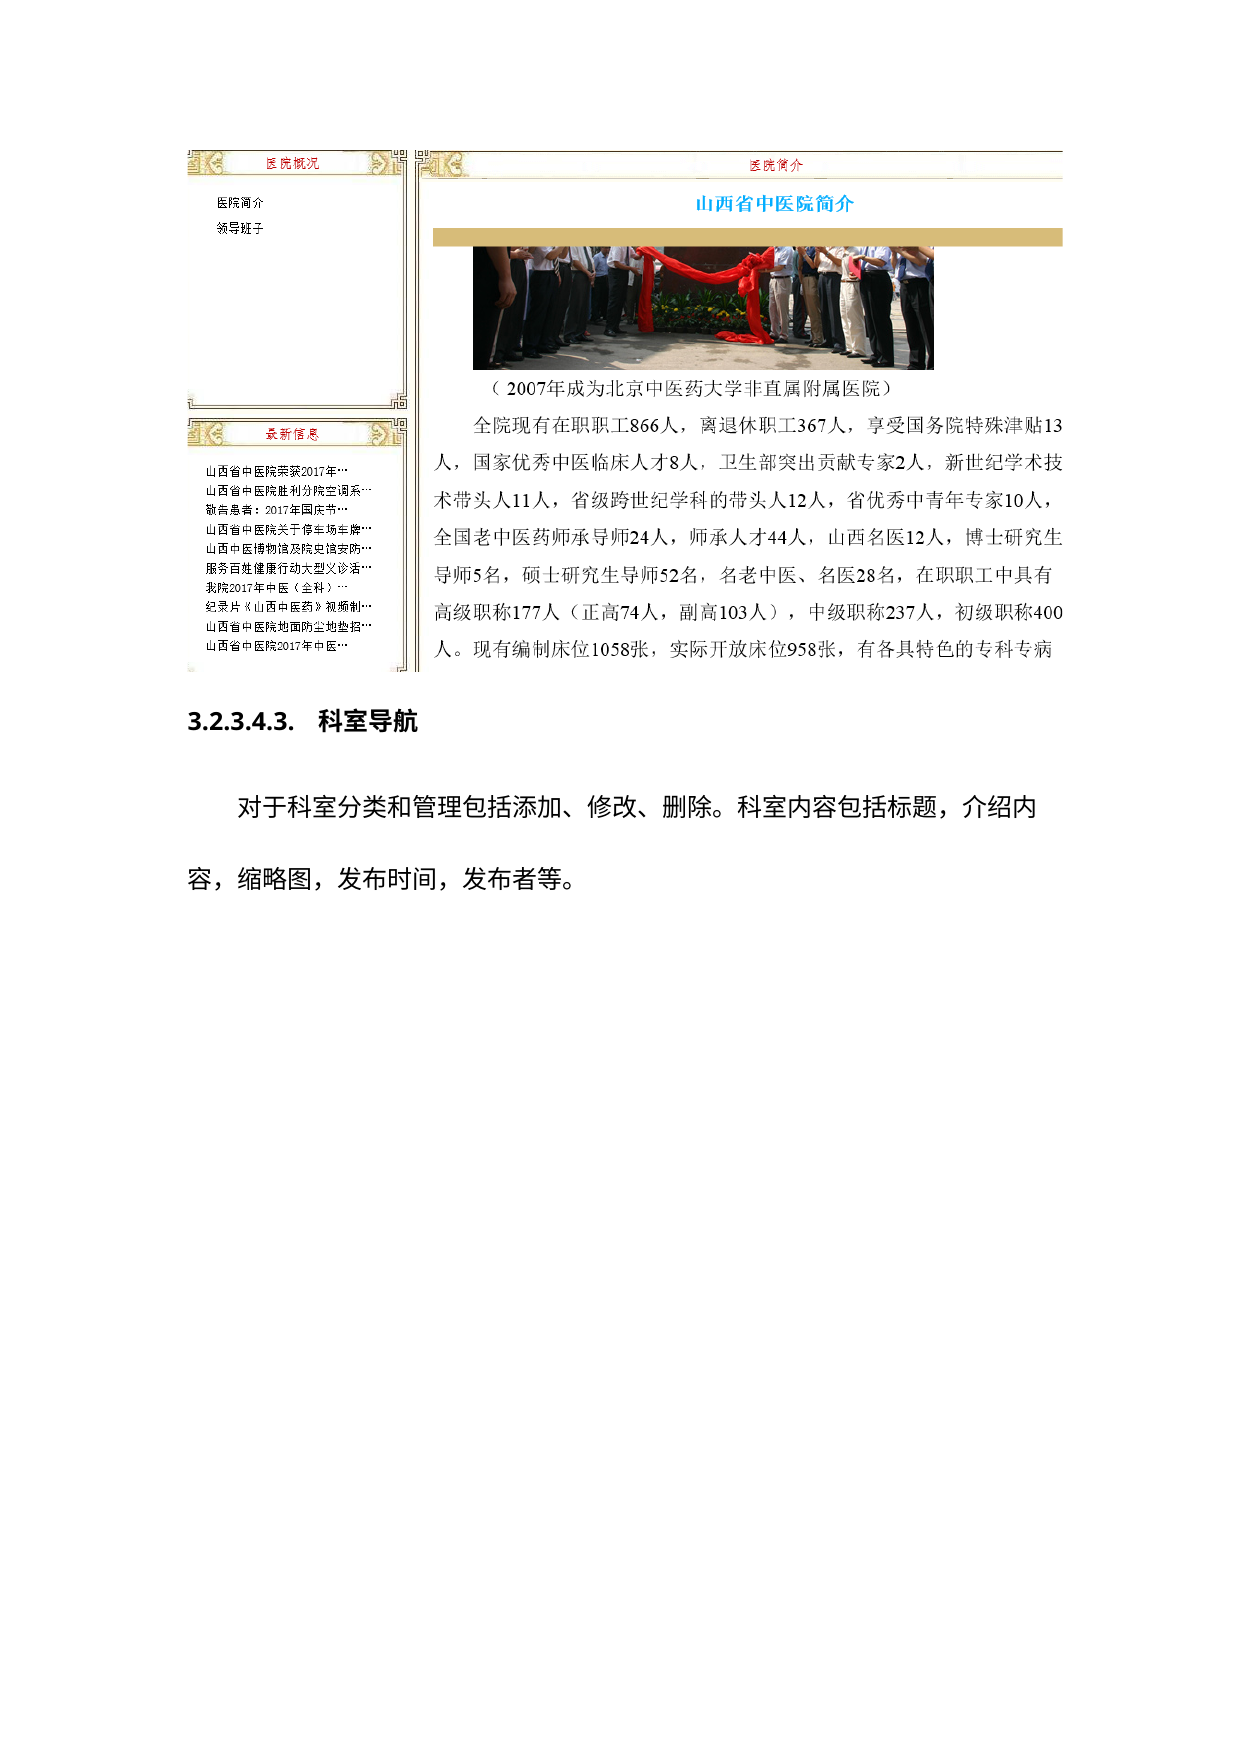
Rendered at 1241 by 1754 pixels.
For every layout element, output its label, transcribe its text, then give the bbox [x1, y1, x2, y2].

subtitle 科室导航 [187, 701, 1053, 737]
picture [187, 150, 1063, 672]
text 对于科室分类和管理包括添加、修改、删除。科室内容包括标题，介绍内容，缩略图，发布时间，发布者等。 [187, 787, 1053, 896]
